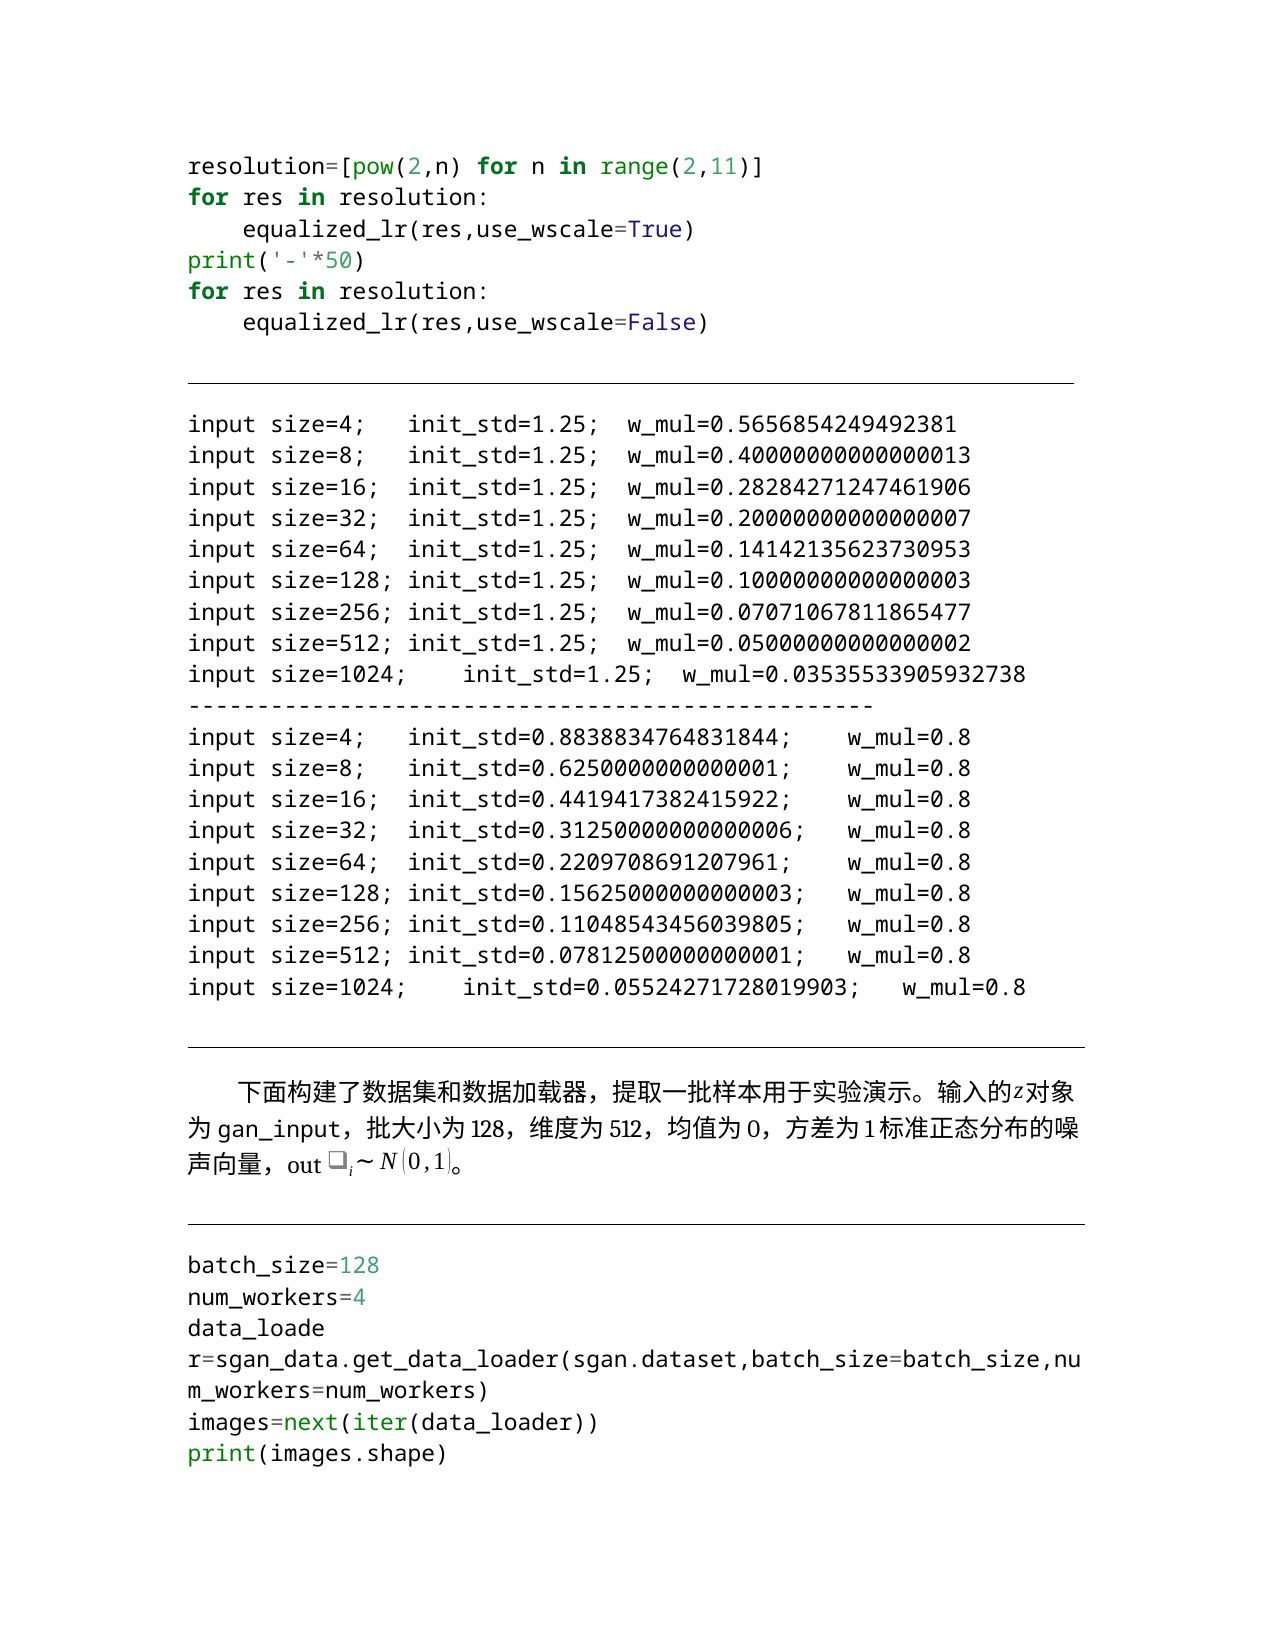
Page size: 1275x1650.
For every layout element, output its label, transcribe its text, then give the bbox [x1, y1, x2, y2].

text input size=4; init_std=1.25; w_mul=0.5656854249492381 input size=8; init_std=1.25; w_mul=0.40000000000000013 input size=16; init_std=1.25; w_mul=0.28284271247461906 input size=32; init_std=1.25; w_mul=0.20000000000000007 input size=64; init_std=1.25; w_mul=0.14142135623730953 input size=128; init_std=1.25; w_mul=0.10000000000000003 input size=256; init_std=1.25; w_mul=0.07071067811865477 input size=512; init_std=1.25; w_mul=0.05000000000000002 input size=1024; init_std=1.25; w_mul=0.03535533905932738 -------------------------------------------------- input size=4; init_std=0.8838834764831844; w_mul=0.8 input size=8; init_std=0.6250000000000001; w_mul=0.8 input size=16; init_std=0.4419417382415922; w_mul=0.8 input size=32; init_std=0.31250000000000006; w_mul=0.8 input size=64; init_std=0.2209708691207961; w_mul=0.8 input size=128; init_std=0.15625000000000003; w_mul=0.8 input size=256; init_std=0.11048543456039805; w_mul=0.8 input size=512; init_std=0.07812500000000001; w_mul=0.8 input size=1024; init_std=0.05524271728019903; w_mul=0.8 [187, 408, 1087, 1002]
text 下面构建了数据集和数据加载器，提取一批样本用于实验演示。输入的对象为gan_input，批大小为128，维度为512，均值为0，方差为1标准正态分布的噪声向量，out 。 [187, 1072, 1087, 1181]
text batch_size=128 num_workers=4 data_loader=sgan_data.get_data_loader(sgan.dataset,batch_size=batch_size,num_workers=num_workers) images=next(iter(data_loader)) print(images.shape) [187, 1249, 1087, 1468]
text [187, 150, 1087, 337]
